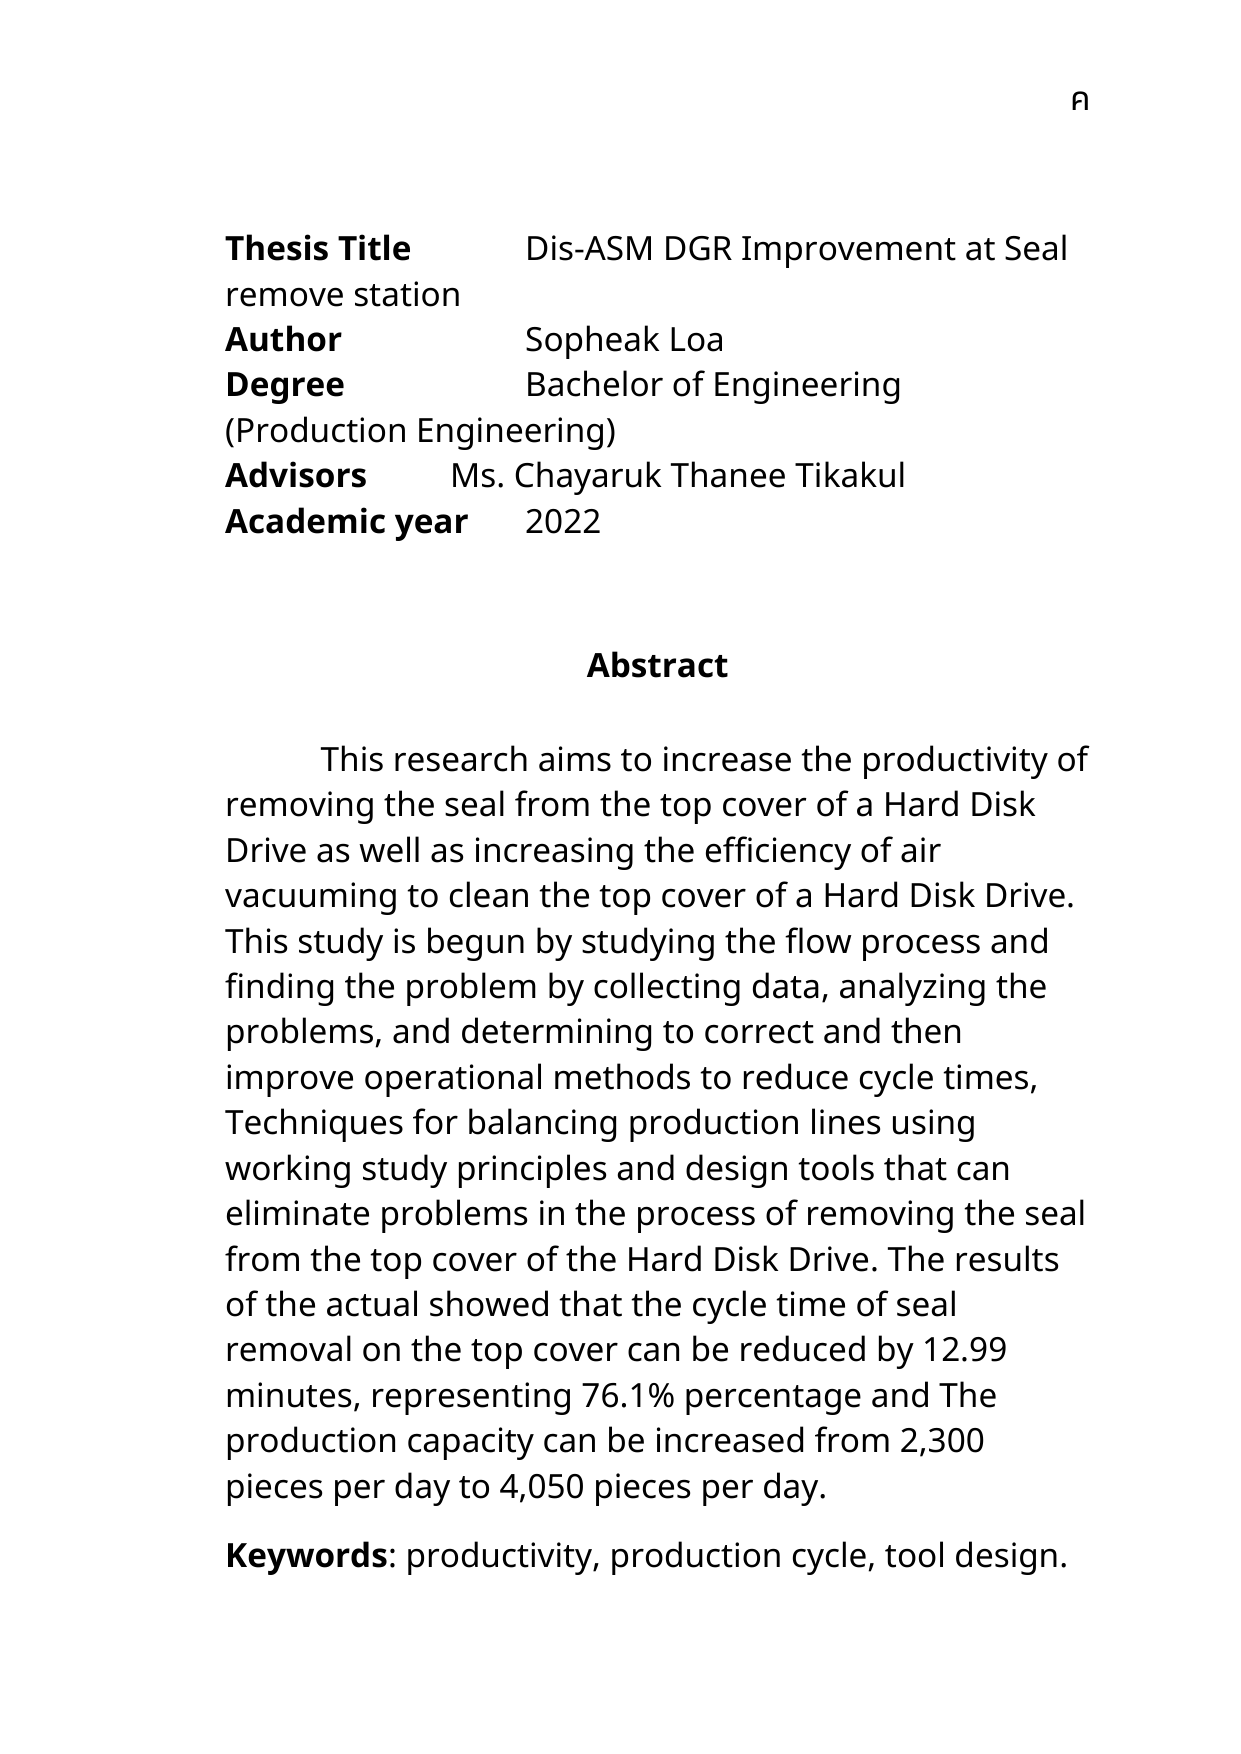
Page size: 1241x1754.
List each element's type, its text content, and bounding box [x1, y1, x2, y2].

text Advisors Ms. Chayaruk Thanee Tikakul [225, 452, 1090, 497]
text Degree Bachelor of Engineering (Production Engineering) [225, 361, 1090, 452]
text Thesis Title Dis-ASM DGR Improvement at Seal remove station [225, 225, 1090, 316]
subtitle Abstract [225, 641, 1090, 687]
text This research aims to increase the productivity of removing the seal from the top cover of a Hard Disk Drive as well as increasing the efficiency of air vacuuming to clean the top cover of a Hard Disk Drive. This study is begun by studying the flow process and finding the problem by collecting data, analyzing the problems, and determining to correct and then improve operational methods to reduce cycle times, Techniques for balancing production lines using working study principles and design tools that can eliminate problems in the process of removing the seal from the top cover of the Hard Disk Drive. The results of the actual showed that the cycle time of seal removal on the top cover can be reduced by 12.99 minutes, representing 76.1% percentage and The production capacity can be increased from 2,300 pieces per day to 4,050 pieces per day. [225, 736, 1090, 1508]
text Keywords: productivity, production cycle, tool design. [225, 1531, 1090, 1577]
text Author Sopheak Loa [225, 316, 1090, 361]
text Academic year 2022 [225, 497, 1090, 543]
